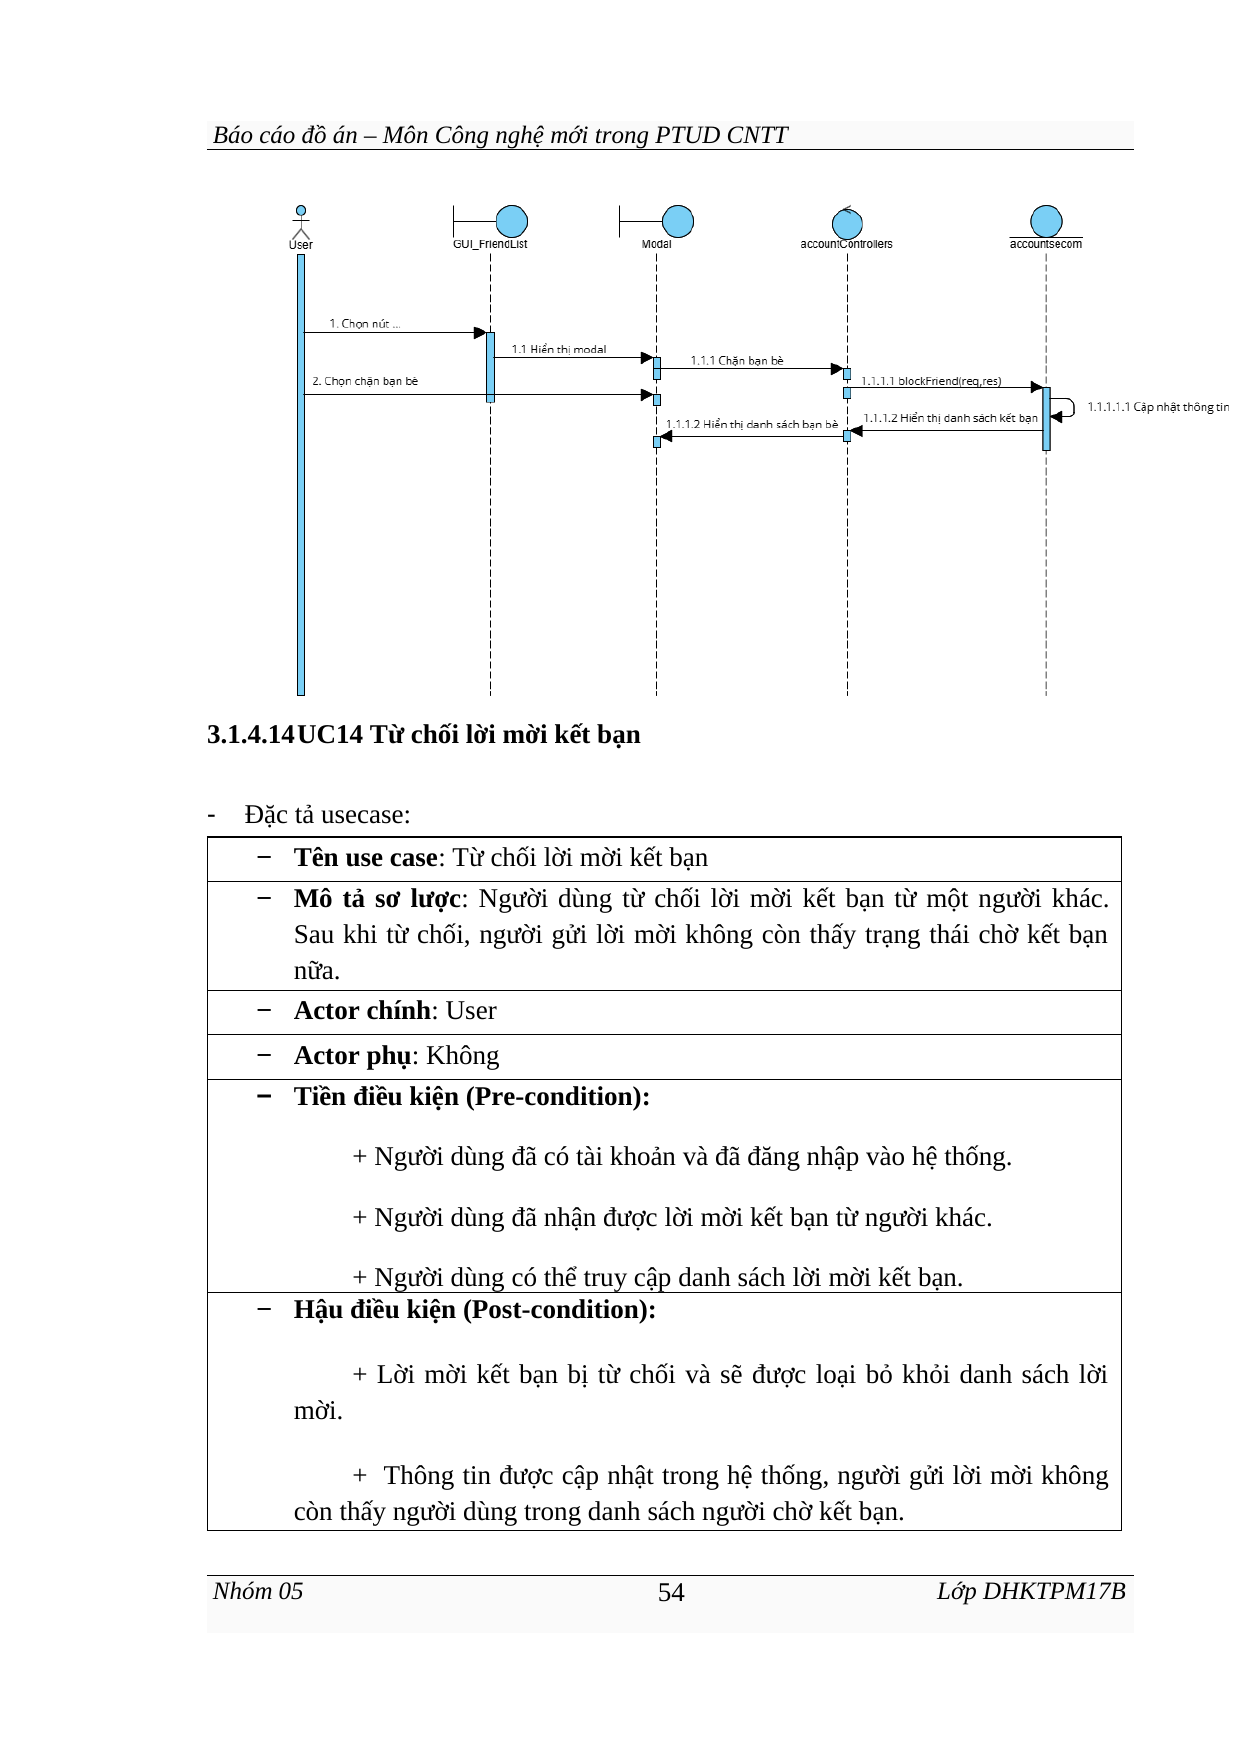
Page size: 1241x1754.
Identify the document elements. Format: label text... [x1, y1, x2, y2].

table_cell Actor chính: User [208, 991, 1121, 1034]
subtitle UC14 Từ chối lời mời kết bạn [207, 718, 1122, 749]
table_cell Hậu điều kiện (Post-condition): + Lời mời kết bạn bị từ chối và sẽ được loại bỏ khỏi danh sách lời mời. + Thông tin được cập nhật trong hệ thống, người gửi lời mời không còn thấy người dùng trong danh sách người chờ kết bạn. [208, 1293, 1121, 1530]
table_cell Mô tả sơ lược: Người dùng từ chối lời mời kết bạn từ một người khác. Sau khi từ chối, người gửi lời mời không còn thấy trạng thái chờ kết bạn nữa. [208, 882, 1121, 989]
table_cell Actor phụ: Không [208, 1035, 1121, 1079]
table_cell Tiền điều kiện (Pre-condition): + Người dùng đã có tài khoản và đã đăng nhập vào hệ thống. + Người dùng đã nhận được lời mời kết bạn từ người khác. + Người dùng có thể truy cập danh sách lời mời kết bạn. [208, 1080, 1121, 1292]
table_header Tên use case: Từ chối lời mời kết bạn [208, 838, 1121, 881]
list Đặc tả usecase: [207, 794, 1122, 831]
picture [265, 179, 1241, 714]
